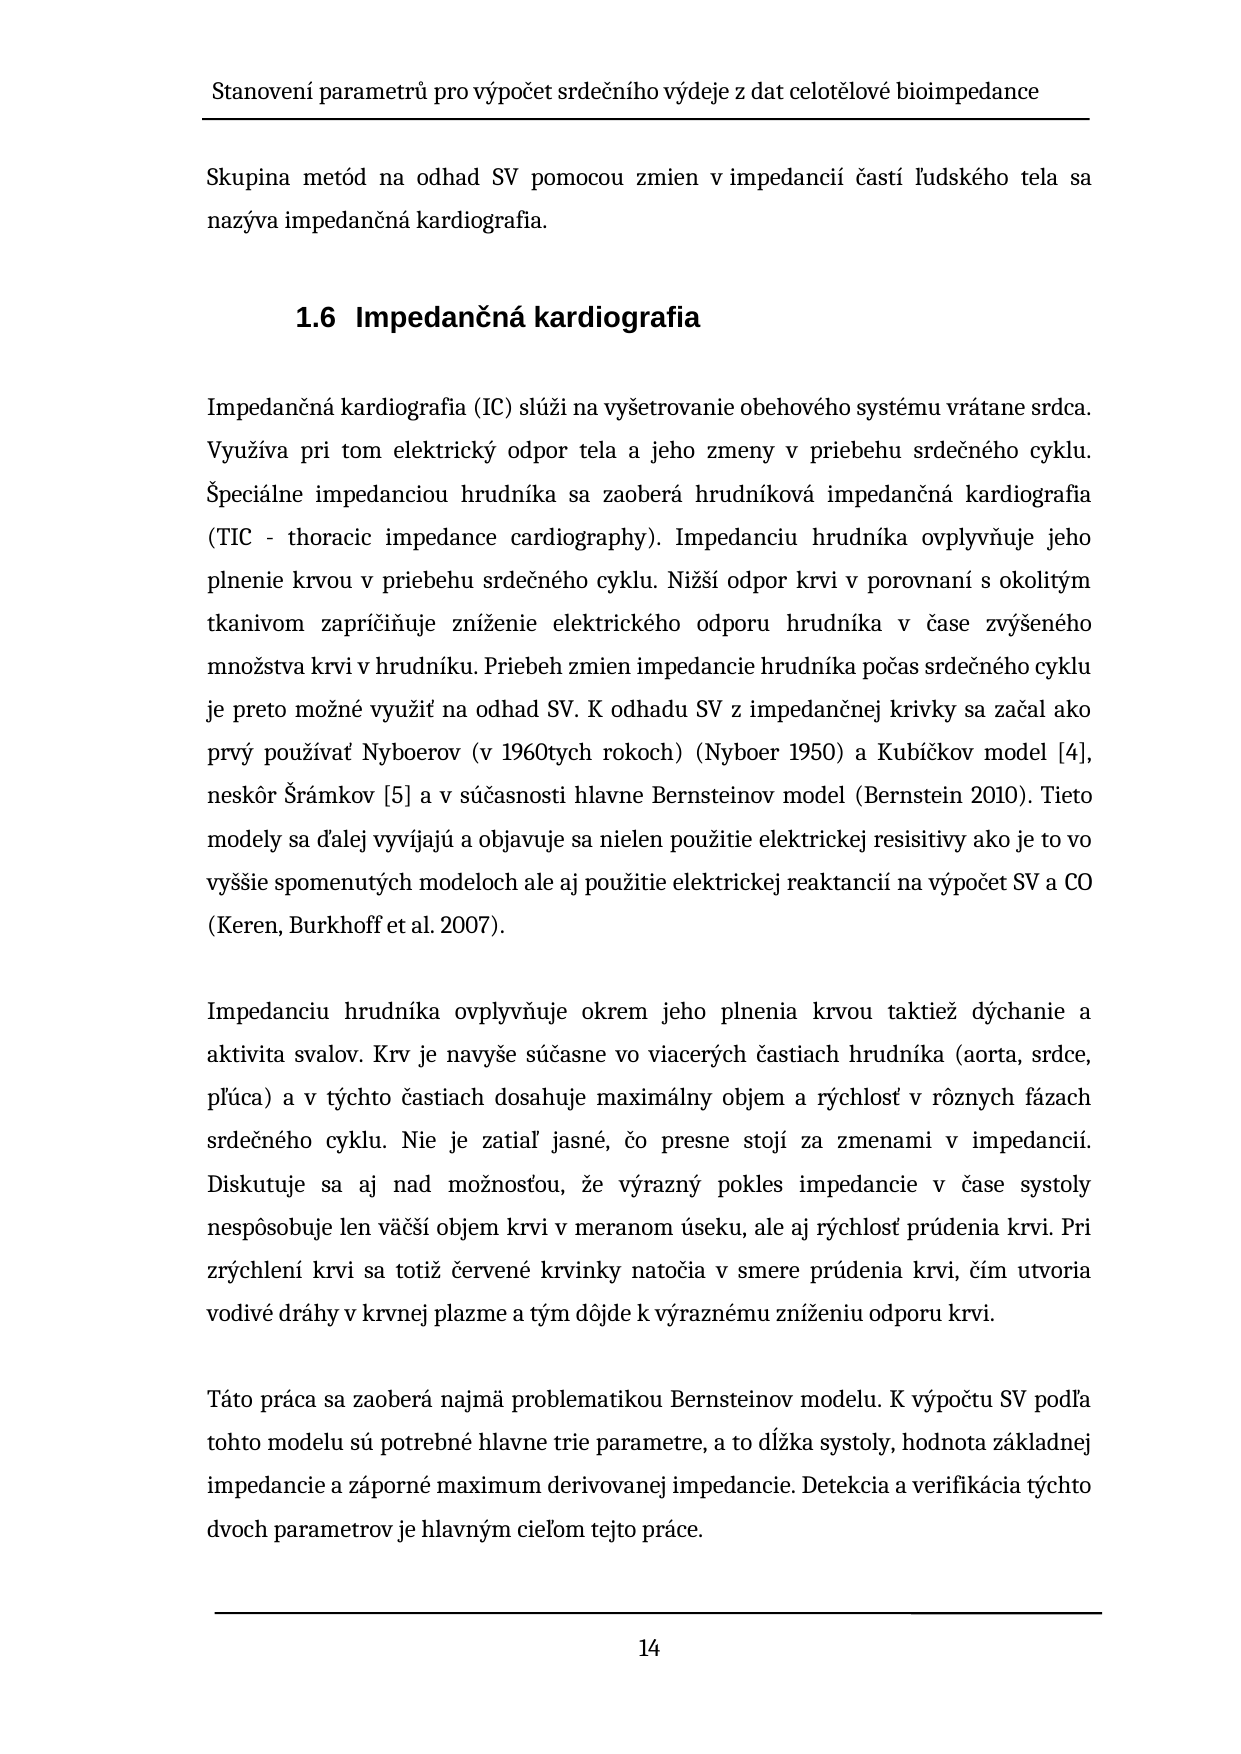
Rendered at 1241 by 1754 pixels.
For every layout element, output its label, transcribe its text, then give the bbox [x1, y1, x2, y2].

text Impedančná kardiografia (IC) slúži na vyšetrovanie obehového systému vrátane srdca. Využíva pri tom elektrický odpor tela a jeho zmeny v priebehu srdečného cyklu. Špeciálne impedanciou hrudníka sa zaoberá hrudníková impedančná kardiografia (TIC - thoracic impedance cardiography). Impedanciu hrudníka ovplyvňuje jeho plnenie krvou v priebehu srdečného cyklu. Nižší odpor krvi v porovnaní s okolitým tkanivom zapríčiňuje zníženie elektrického odporu hrudníka v čase zvýšeného množstva krvi v hrudníku. Priebeh zmien impedancie hrudníka počas srdečného cyklu je preto možné využiť na odhad SV. K odhadu SV z impedančnej krivky sa začal ako prvý používať Nyboerov (v 1960tych rokoch) (Nyboer 1950) a Kubíčkov model [4], neskôr Šrámkov [5] a v súčasnosti hlavne Bernsteinov model (Bernstein 2010). Tieto modely sa ďalej vyvíjajú a objavuje sa nielen použitie elektrickej resisitivy ako je to vo vyššie spomenutých modeloch ale aj použitie elektrickej reaktancií na výpočet SV a CO (Keren, Burkhoff et al. 2007). [207, 393, 1092, 939]
text Skupina metód na odhad SV pomocou zmien v impedancií častí ľudského tela sa nazýva impedančná kardiografia. [207, 163, 1092, 235]
subtitle Impedančná kardiografia [295, 300, 1092, 333]
text Táto práca sa zaoberá najmä problematikou Bernsteinov modelu. K výpočtu SV podľa tohto modelu sú potrebné hlavne trie parametre, a to dĺžka systoly, hodnota základnej impedancie a záporné maximum derivovanej impedancie. Detekcia a verifikácia týchto dvoch parametrov je hlavným cieľom tejto práce. [207, 1385, 1092, 1543]
text Impedanciu hrudníka ovplyvňuje okrem jeho plnenia krvou taktiež dýchanie a aktivita svalov. Krv je navyše súčasne vo viacerých častiach hrudníka (aorta, srdce, pľúca) a v týchto častiach dosahuje maximálny objem a rýchlosť v rôznych fázach srdečného cyklu. Nie je zatiaľ jasné, čo presne stojí za zmenami v impedancií. Diskutuje sa aj nad možnosťou, že výrazný pokles impedancie v čase systoly nespôsobuje len väčší objem krvi v meranom úseku, ale aj rýchlosť prúdenia krvi. Pri zrýchlení krvi sa totiž červené krvinky natočia v smere prúdenia krvi, čím utvoria vodivé dráhy v krvnej plazme a tým dôjde k výraznému zníženiu odporu krvi. [207, 997, 1092, 1328]
